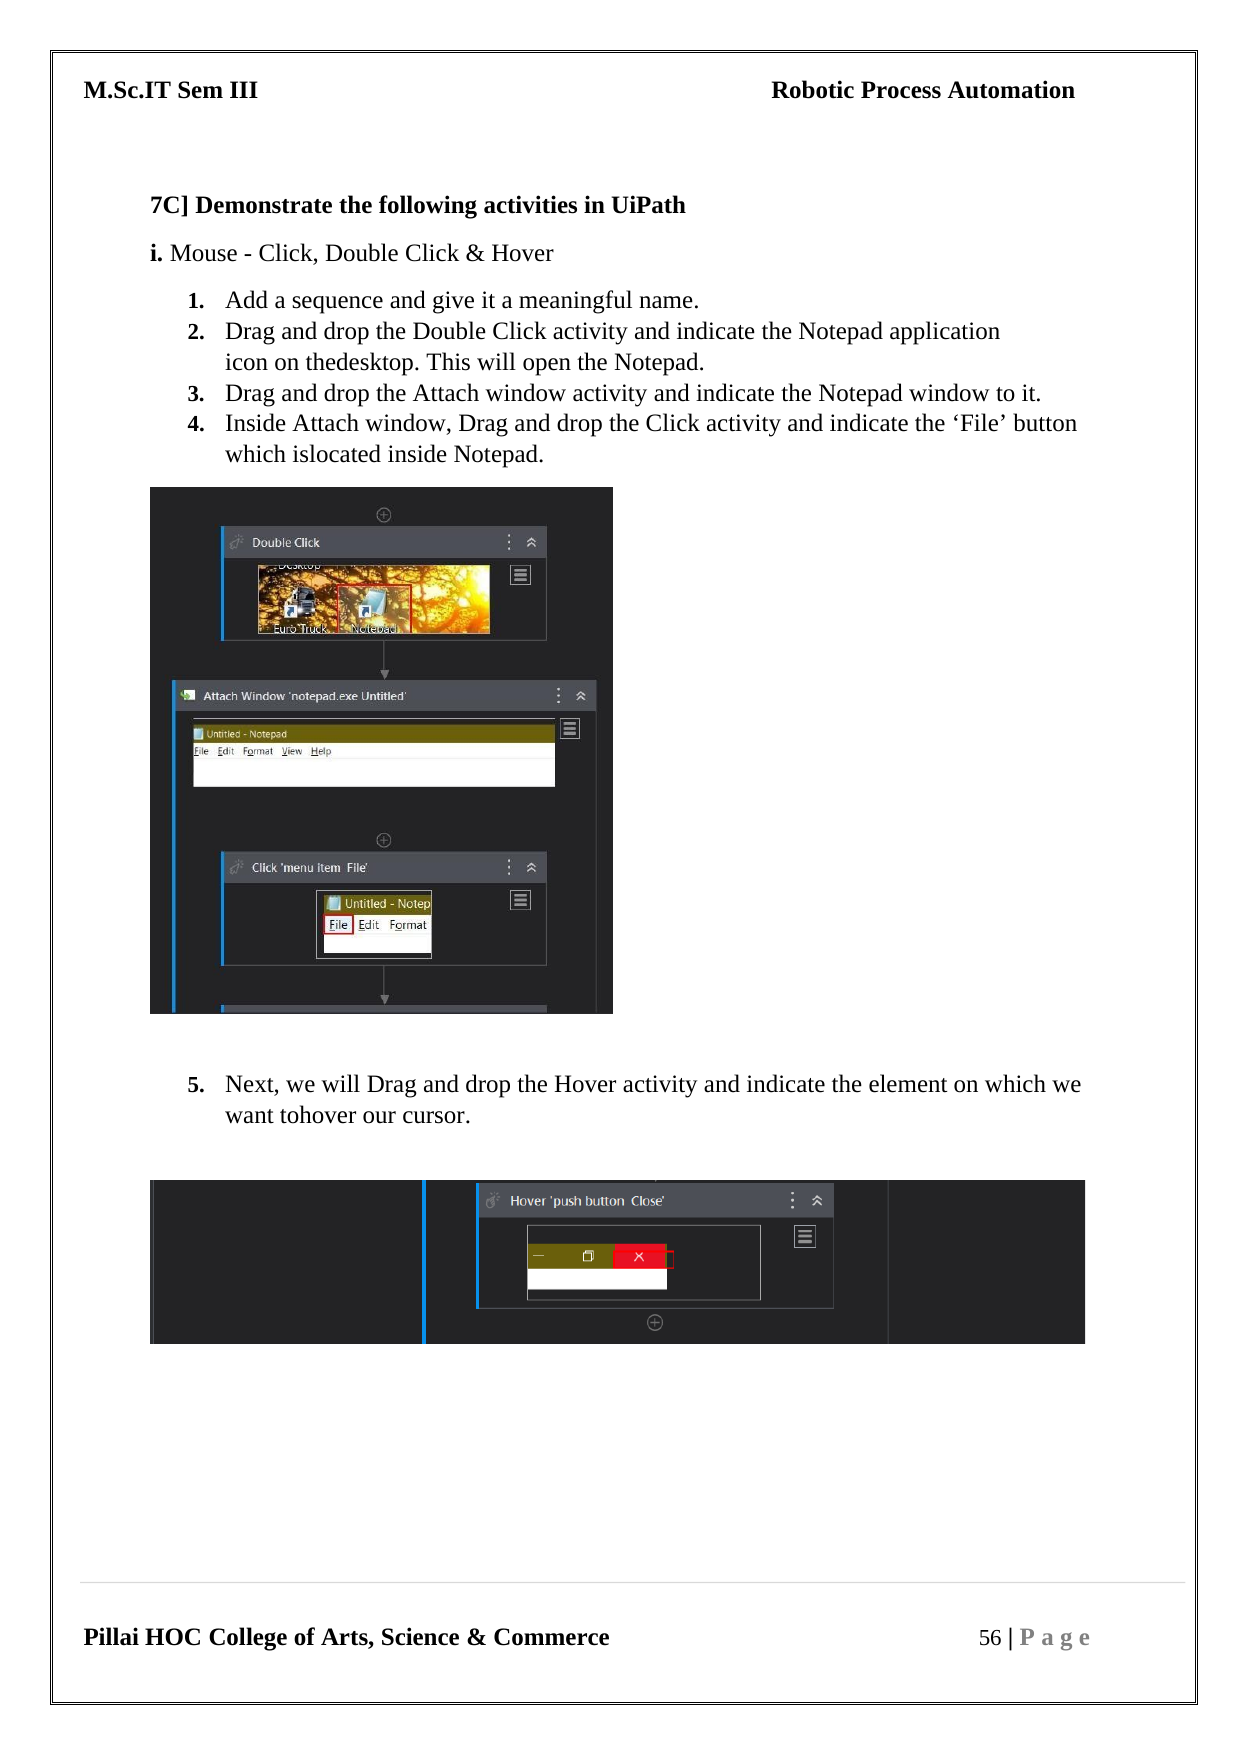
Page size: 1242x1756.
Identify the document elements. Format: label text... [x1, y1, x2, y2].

subtitle 7C] Demonstrate the following activities in UiPath [150, 190, 1195, 219]
list Mouse - Click, Double Click & Hover [150, 238, 1195, 266]
list Inside Attach window, Drag and drop the Click activity and indicate the ‘File’ button which islocated inside Notepad. [187, 408, 1078, 468]
list Next, we will Drag and drop the Hover activity and indicate the element on which we want tohover our cursor. [187, 1069, 1082, 1129]
picture [150, 487, 613, 1014]
list Drag and drop the Attach window activity and indicate the Notepad window to it. [187, 378, 1195, 406]
picture [150, 1180, 1086, 1344]
list Drag and drop the Double Click activity and indicate the Notepad application icon on thedesktop. This will open the Notepad. [187, 316, 1002, 376]
list Add a sequence and give it a meaningful name. [187, 286, 1195, 314]
